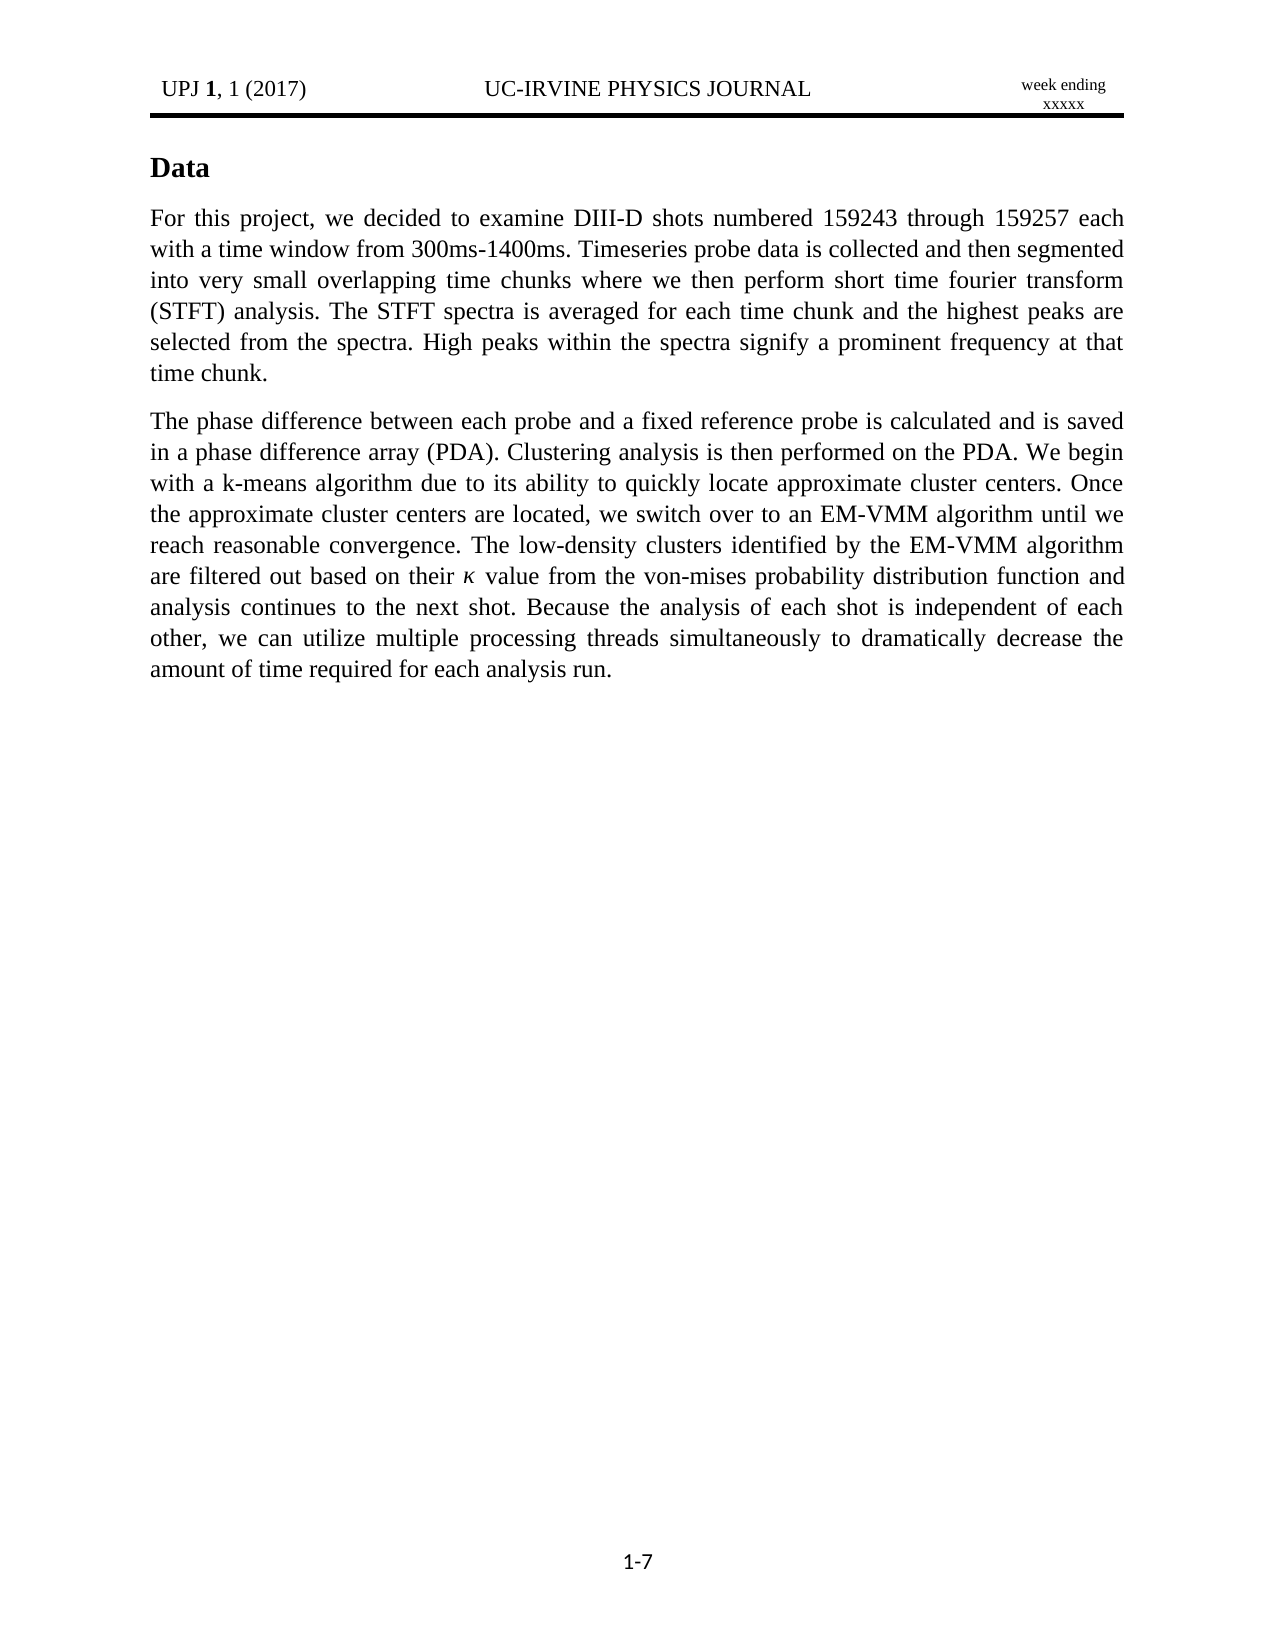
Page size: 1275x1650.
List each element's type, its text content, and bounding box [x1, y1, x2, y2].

text For this project, we decided to examine DIII-D shots numbered 159243 through 159257 each with a time window from 300ms-1400ms. Timeseries probe data is collected and then segmented into very small overlapping time chunks where we then perform short time fourier transform (STFT) analysis. The STFT spectra is averaged for each time chunk and the highest peaks are selected from the spectra. High peaks within the spectra signify a prominent frequency at that time chunk. [150, 203, 1125, 387]
text The phase difference between each probe and a fixed reference probe is calculated and is saved in a phase difference array (PDA). Clustering analysis is then performed on the PDA. We begin with a k-means algorithm due to its ability to quickly locate approximate cluster centers. Once the approximate cluster centers are located, we switch over to an EM-VMM algorithm until we reach reasonable convergence. The low-density clusters identified by the EM-VMM algorithm are filtered out based on their value from the von-mises probability distribution function and analysis continues to the next shot. Because the analysis of each shot is independent of each other, we can utilize multiple processing threads simultaneously to dramatically decrease the amount of time required for each analysis run. [150, 406, 1125, 683]
subtitle Data [150, 150, 1125, 183]
